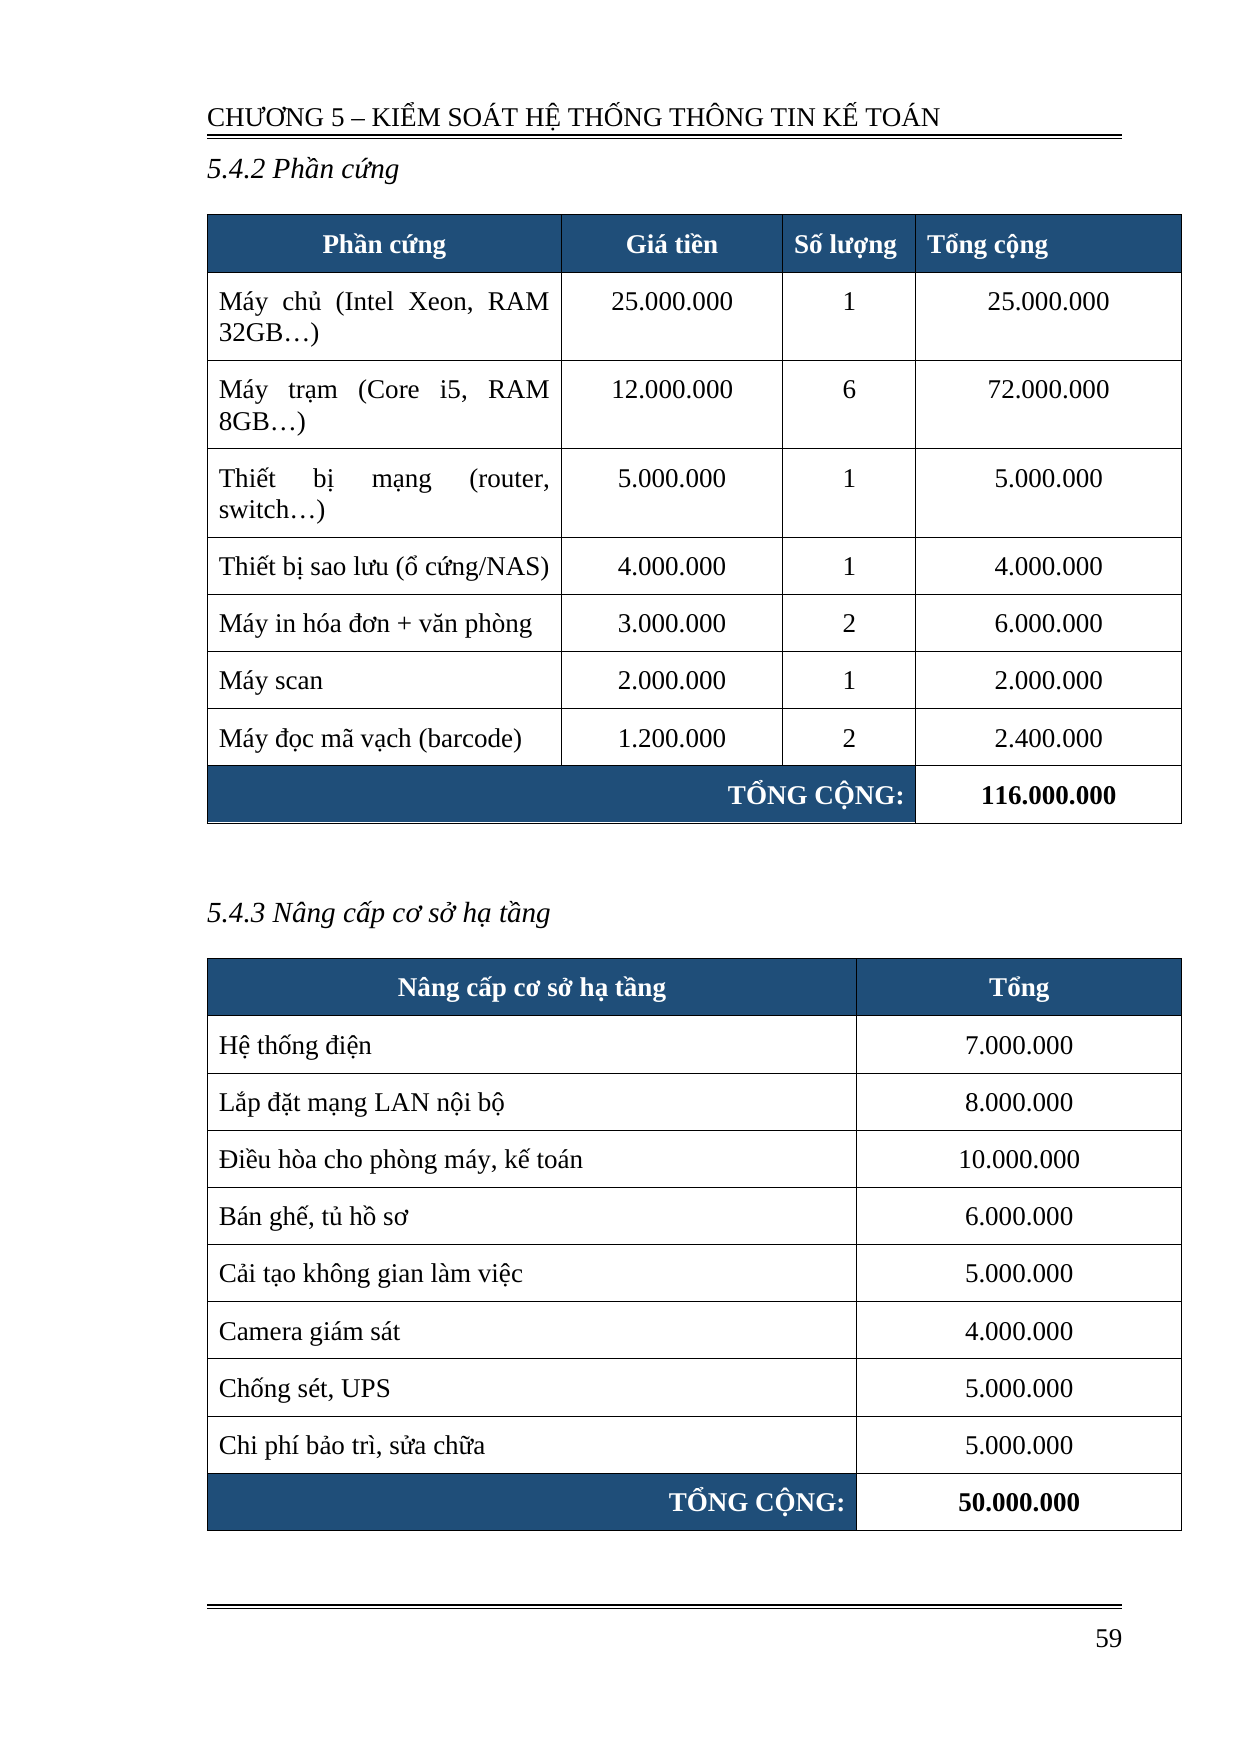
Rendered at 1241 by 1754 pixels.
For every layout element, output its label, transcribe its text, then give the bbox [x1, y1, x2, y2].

text Nâng cấp cơ sở hạ tầng [207, 895, 1122, 929]
table_header Số lượng [783, 215, 915, 272]
table_cell Lắp đặt mạng LAN nội bộ [208, 1074, 856, 1129]
table_cell 7.000.000 [857, 1016, 1181, 1072]
table_cell 1 [783, 449, 915, 537]
table_cell Máy trạm (Core i5, RAM 8GB…) [208, 361, 561, 448]
table_cell Thiết bị mạng (router, switch…) [208, 449, 561, 537]
table_cell 116.000.000 [916, 766, 1181, 822]
table_header Tổng cộng [916, 215, 1181, 272]
table_cell 1 [783, 652, 915, 708]
table_cell 6.000.000 [916, 595, 1181, 651]
table_cell 5.000.000 [857, 1417, 1181, 1473]
table_cell Thiết bị sao lưu (ổ cứng/NAS) [208, 538, 561, 594]
table_cell 6.000.000 [857, 1188, 1181, 1244]
table_cell Điều hòa cho phòng máy, kế toán [208, 1131, 856, 1187]
table_cell 5.000.000 [857, 1245, 1181, 1301]
table_cell 6 [783, 361, 915, 448]
table_cell 2 [783, 595, 915, 651]
table_cell Máy chủ (Intel Xeon, RAM 32GB…) [208, 273, 561, 360]
table_cell Bán ghế, tủ hồ sơ [208, 1188, 856, 1244]
table_cell 4.000.000 [857, 1302, 1181, 1358]
table_cell 1.200.000 [562, 709, 782, 765]
table_cell Máy scan [208, 652, 561, 708]
table_cell 25.000.000 [562, 273, 782, 360]
table_cell 2.000.000 [562, 652, 782, 708]
table_cell 1 [783, 538, 915, 594]
table_cell 4.000.000 [916, 538, 1181, 594]
table_cell Chi phí bảo trì, sửa chữa [208, 1417, 856, 1473]
table_cell 10.000.000 [857, 1131, 1181, 1187]
table_header Phần cứng [208, 215, 561, 272]
table_cell 8.000.000 [857, 1074, 1181, 1129]
table_cell 2.000.000 [916, 652, 1181, 708]
table_cell 2 [783, 709, 915, 765]
text Phần cứng [207, 152, 1122, 185]
table_cell 12.000.000 [562, 361, 782, 448]
table_cell Cải tạo không gian làm việc [208, 1245, 856, 1301]
table_header Giá tiền [562, 215, 782, 272]
table_cell TỔNG CỘNG: [208, 1474, 856, 1530]
table_cell 5.000.000 [916, 449, 1181, 537]
table_cell 2.400.000 [916, 709, 1181, 765]
table_cell Máy in hóa đơn + văn phòng [208, 595, 561, 651]
table_cell 50.000.000 [857, 1474, 1181, 1530]
table_cell Máy đọc mã vạch (barcode) [208, 709, 561, 765]
table_header Nâng cấp cơ sở hạ tầng [208, 959, 856, 1015]
table_cell TỔNG CỘNG: [208, 766, 915, 822]
table_cell Camera giám sát [208, 1302, 856, 1358]
table_cell 25.000.000 [916, 273, 1181, 360]
table_cell Hệ thống điện [208, 1016, 856, 1072]
table_cell Chống sét, UPS [208, 1359, 856, 1416]
table_cell 3.000.000 [562, 595, 782, 651]
table_cell 5.000.000 [562, 449, 782, 537]
table_cell 1 [783, 273, 915, 360]
table_cell 5.000.000 [857, 1359, 1181, 1416]
table_cell 4.000.000 [562, 538, 782, 594]
table_cell 72.000.000 [916, 361, 1181, 448]
table_header Tổng [857, 959, 1181, 1015]
